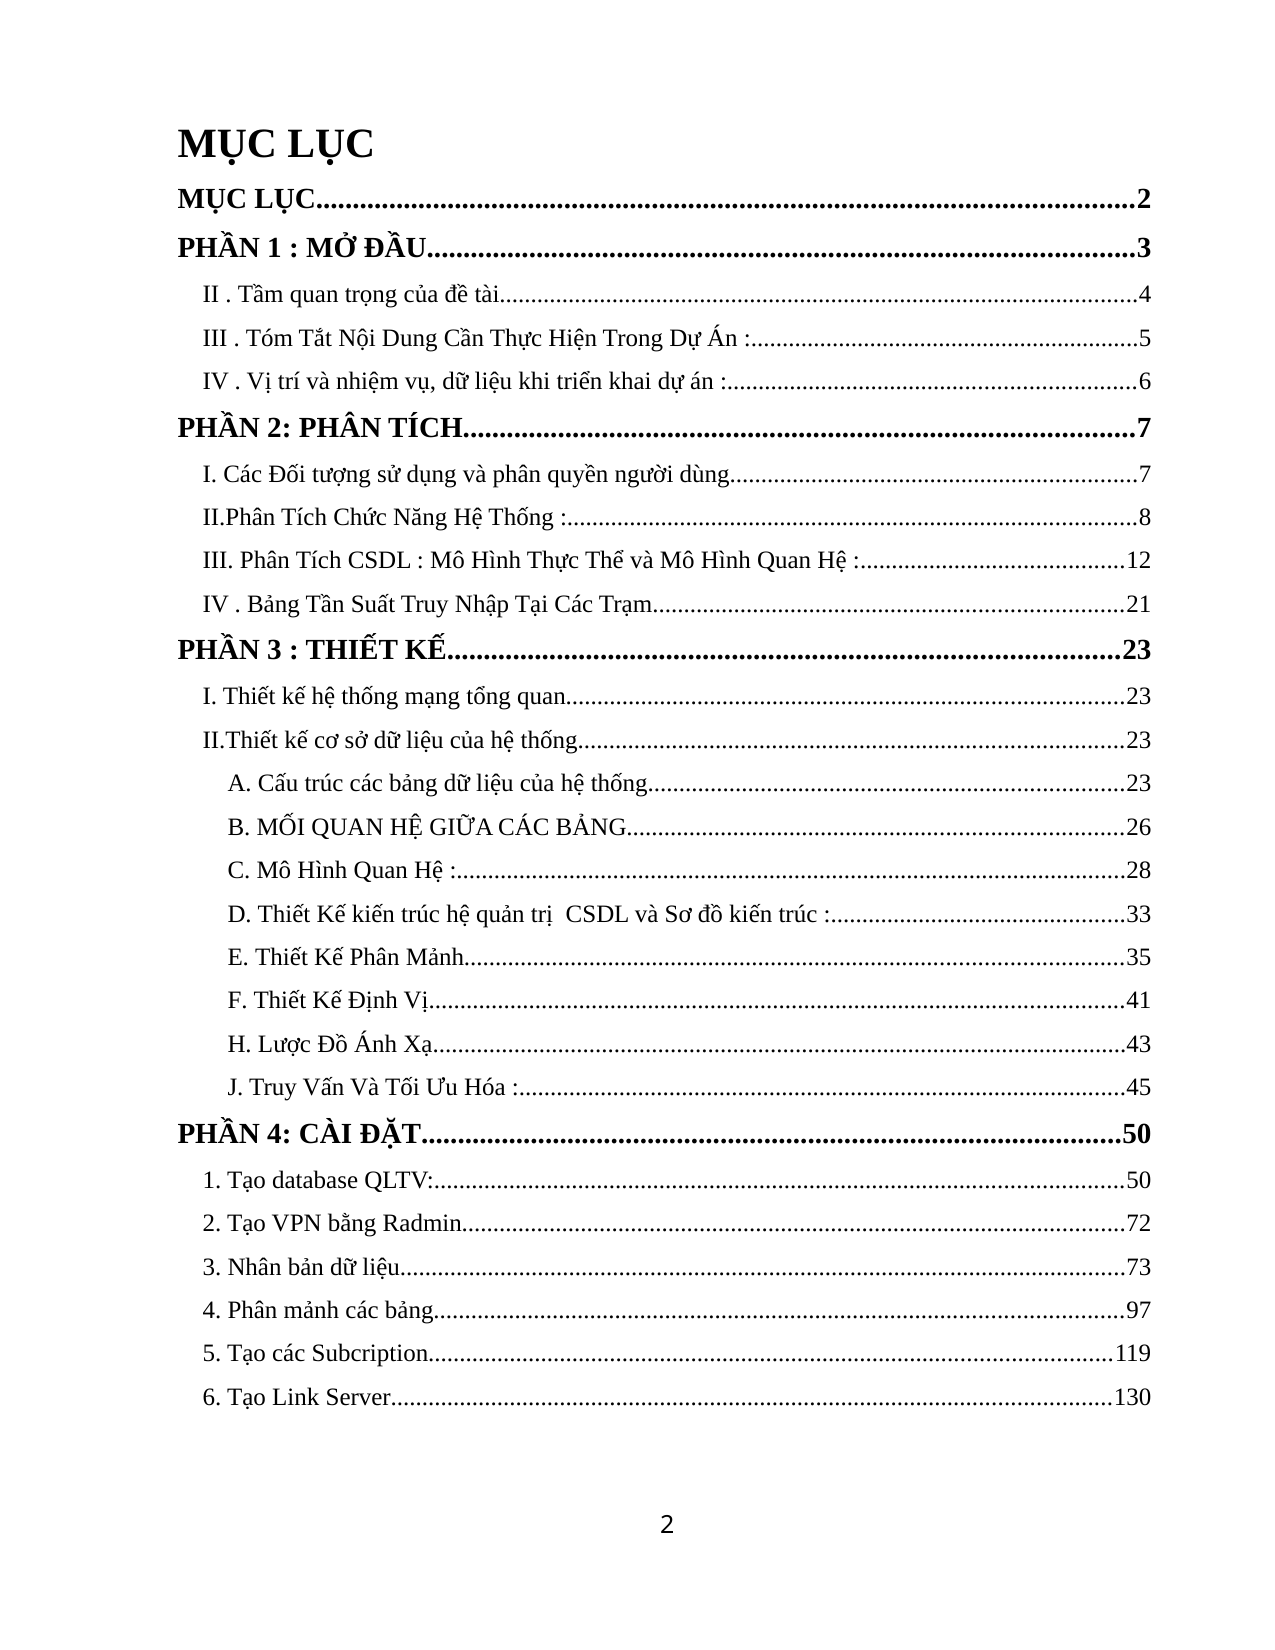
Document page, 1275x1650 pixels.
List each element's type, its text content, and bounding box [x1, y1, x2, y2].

text H. Lược Đồ Ánh Xạ. 43 [227, 1029, 1157, 1058]
text III . Tóm Tắt Nội Dung Cần Thực Hiện Trong Dự Án : 5 [202, 323, 1157, 352]
text PHẦN 1 : MỞ ĐẦU 3 [177, 231, 1157, 264]
text II.Thiết kế cơ sở dữ liệu của hệ thống 23 [202, 725, 1157, 754]
text PHẦN 3 : THIẾT KẾ 23 [177, 632, 1157, 666]
subtitle MỤC LỤC [177, 118, 1157, 166]
text I. Các Đối tượng sử dụng và phân quyền người dùng 7 [202, 459, 1157, 487]
text B. MỐI QUAN HỆ GIỮA CÁC BẢNG 26 [227, 812, 1157, 841]
text II . Tầm quan trọng của đề tài 4 [202, 279, 1157, 308]
text 2. Tạo VPN bằng Radmin 72 [202, 1208, 1157, 1237]
text PHẦN 4: CÀI ĐẶT 50 [177, 1116, 1157, 1149]
text E. Thiết Kế Phân Mảnh 35 [227, 942, 1157, 971]
text III. Phân Tích CSDL : Mô Hình Thực Thể và Mô Hình Quan Hệ : 12 [202, 546, 1157, 574]
text IV . Bảng Tần Suất Truy Nhập Tại Các Trạm 21 [202, 589, 1157, 618]
text II.Phân Tích Chức Năng Hệ Thống : 8 [202, 502, 1157, 531]
text IV . Vị trí và nhiệm vụ, dữ liệu khi triển khai dự án : 6 [202, 366, 1157, 395]
text 5. Tạo các Subcription 119 [202, 1338, 1157, 1367]
text A. Cấu trúc các bảng dữ liệu của hệ thống 23 [227, 768, 1157, 797]
text F. Thiết Kế Định Vị 41 [227, 986, 1157, 1014]
text 4. Phân mảnh các bảng 97 [202, 1295, 1157, 1324]
text D. Thiết Kế kiến trúc hệ quản trị CSDL và Sơ đồ kiến trúc : 33 [227, 899, 1157, 927]
text 1. Tạo database QLTV: 50 [202, 1165, 1157, 1193]
text 3. Nhân bản dữ liệu 73 [202, 1252, 1157, 1280]
text MỤC LỤC 2 [177, 182, 1157, 215]
text J. Truy Vấn Và Tối Ưu Hóa : 45 [227, 1072, 1157, 1101]
text C. Mô Hình Quan Hệ : 28 [227, 855, 1157, 884]
text I. Thiết kế hệ thống mạng tổng quan 23 [202, 681, 1157, 710]
text 6. Tạo Link Server 130 [202, 1382, 1157, 1411]
text PHẦN 2: PHÂN TÍCH 7 [177, 410, 1157, 443]
